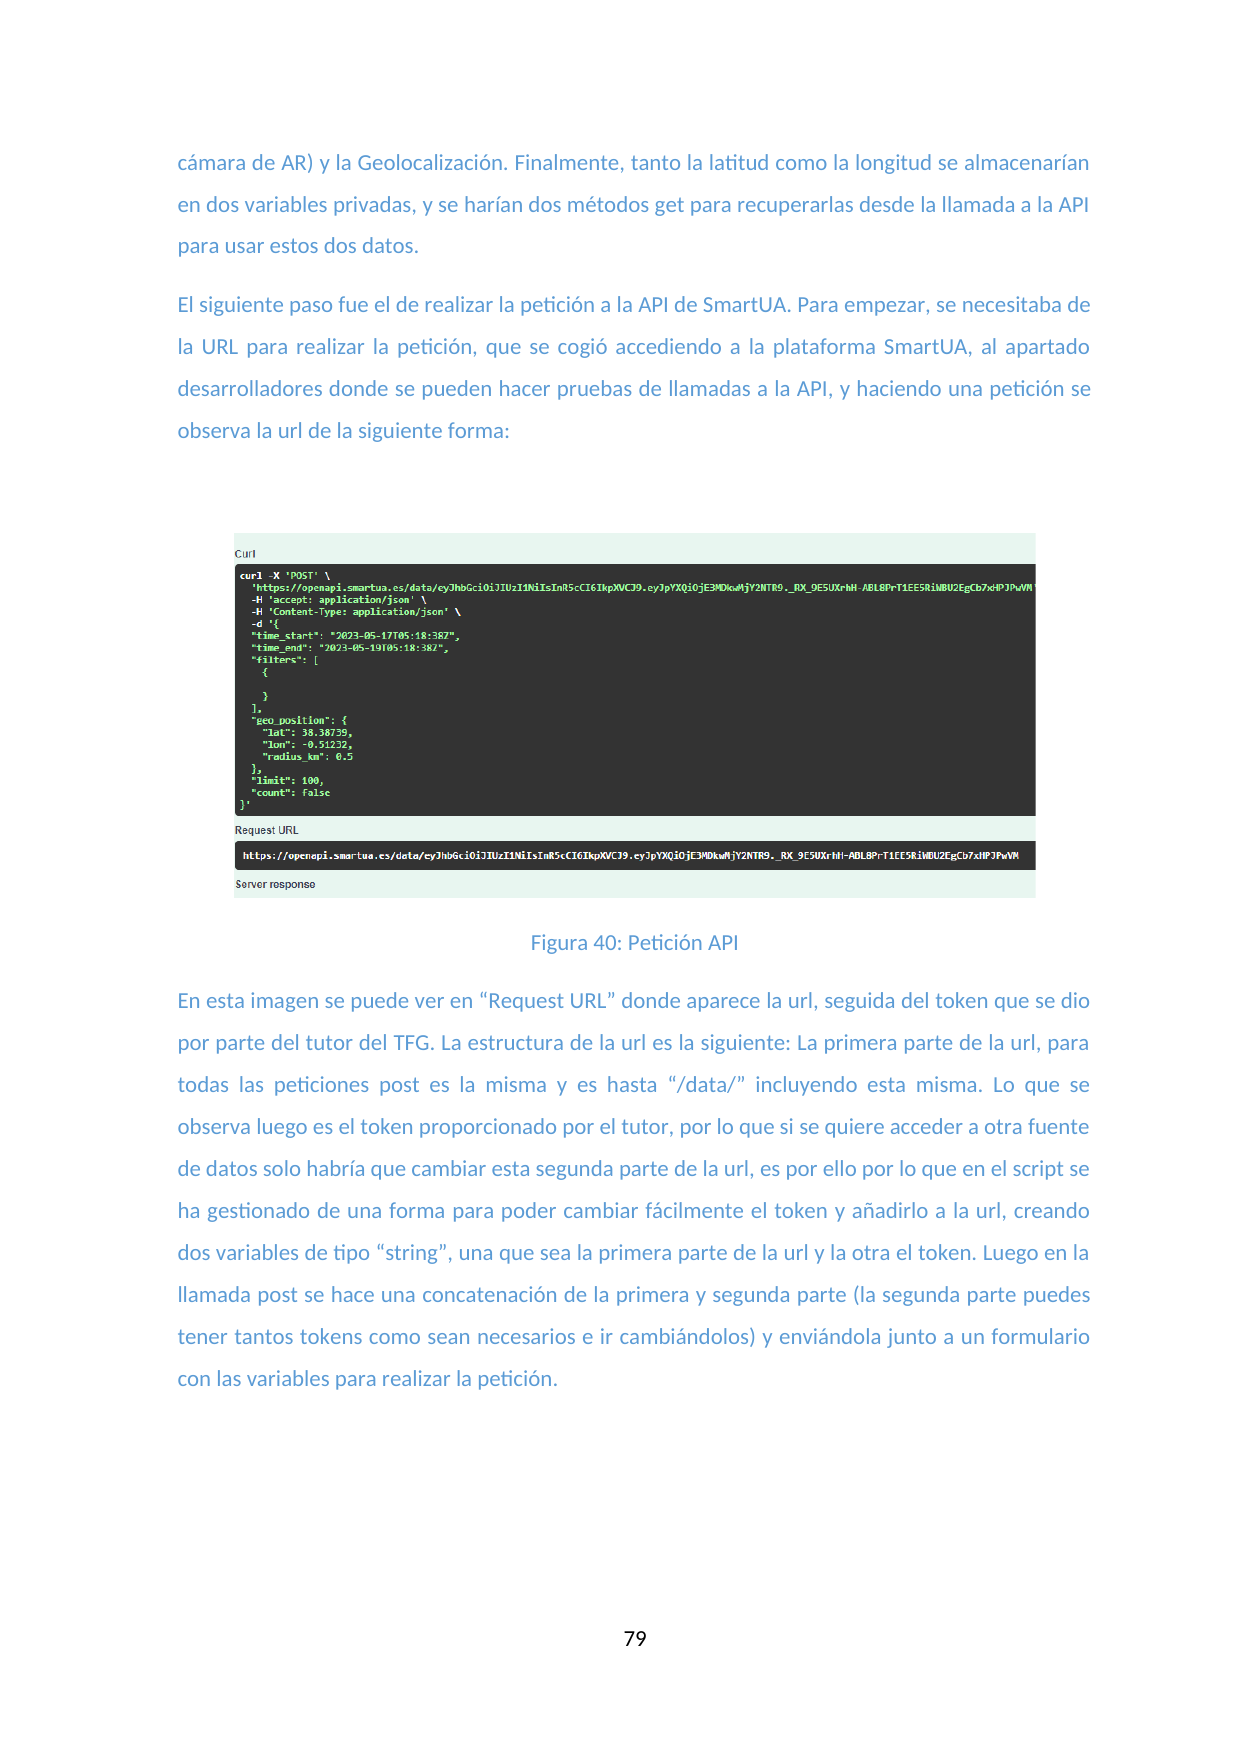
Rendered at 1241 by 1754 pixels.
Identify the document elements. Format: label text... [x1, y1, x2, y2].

picture [234, 533, 1036, 898]
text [177, 148, 1092, 260]
text El siguiente paso fue el de realizar la petición a la API de SmartUA. Para empezar, se necesitaba de la URL para realizar la petición, que se cogió accediendo a la plataforma SmartUA, al apartado desarrolladores donde se pueden hacer pruebas de llamadas a la API, y haciendo una petición se observa la url de la siguiente forma: [177, 290, 1092, 444]
text Figura 40: Petición API [177, 928, 1092, 956]
text En esta imagen se puede ver en “Request URL” donde aparece la url, seguida del token que se dio por parte del tutor del TFG. La estructura de la url es la siguiente: La primera parte de la url, para todas las peticiones post es la misma y es hasta “/data/” incluyendo esta misma. Lo que se observa luego es el token proporcionado por el tutor, por lo que si se quiere acceder a otra fuente de datos solo habría que cambiar esta segunda parte de la url, es por ello por lo que en el script se ha gestionado de una forma para poder cambiar fácilmente el token y añadirlo a la url, creando dos variables de tipo “string”, una que sea la primera parte de la url y la otra el token. Luego en la llamada post se hace una concatenación de la primera y segunda parte (la segunda parte puedes tener tantos tokens como sean necesarios e ir cambiándolos) y enviándola junto a un formulario con las variables para realizar la petición. [177, 986, 1092, 1392]
